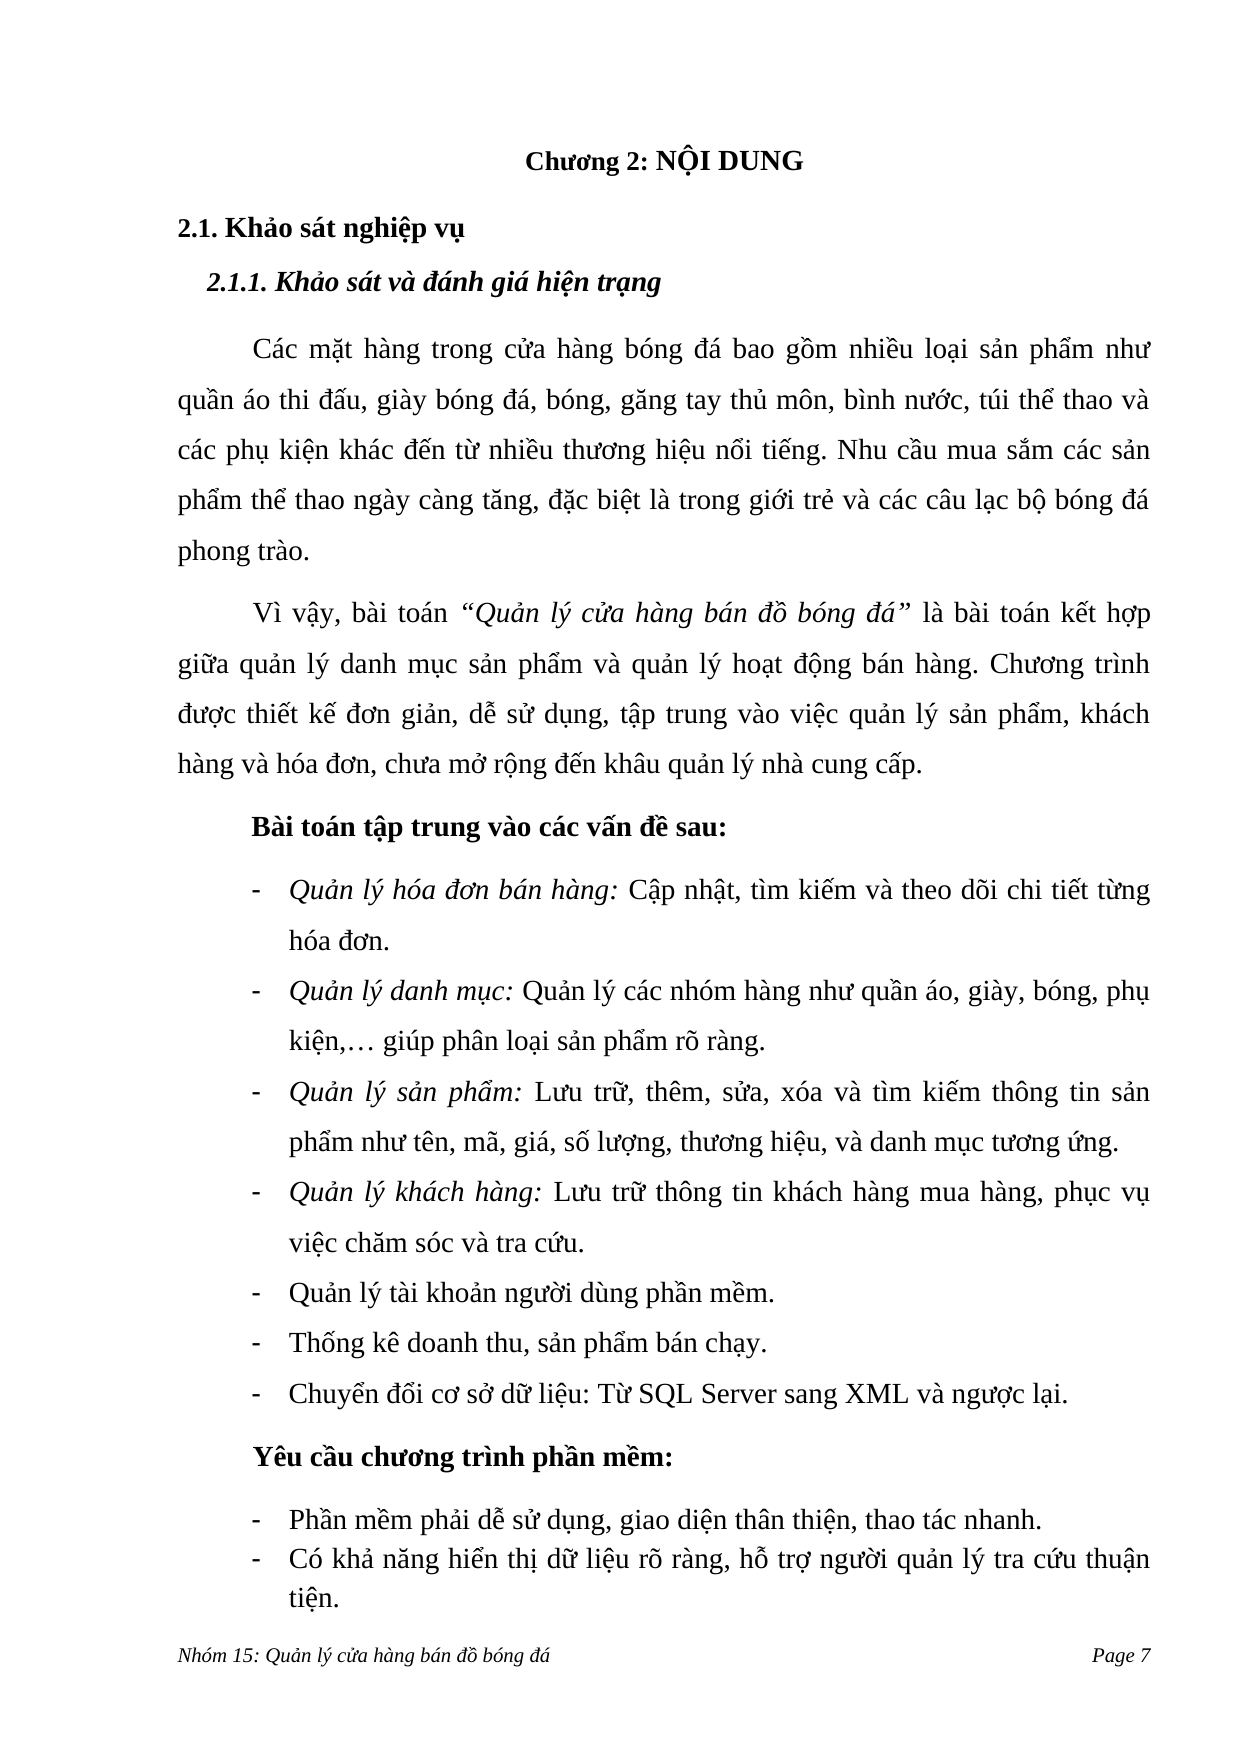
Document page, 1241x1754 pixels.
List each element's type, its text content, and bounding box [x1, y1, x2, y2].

text Yêu cầu chương trình phần mềm: [207, 1439, 1152, 1472]
text Vì vậy, bài toán “Quản lý cửa hàng bán đồ bóng đá” là bài toán kết hợp giữa quản lý danh mục sản phẩm và quản lý hoạt động bán hàng. Chương trình được thiết kế đơn giản, dễ sử dụng, tập trung vào việc quản lý sản phẩm, khách hàng và hóa đơn, chưa mở rộng đến khâu quản lý nhà cung cấp. [177, 596, 1152, 780]
list Quản lý tài khoản người dùng phần mềm. [251, 1275, 1152, 1309]
list Quản lý danh mục: Quản lý các nhóm hàng như quần áo, giày, bóng, phụ kiện,… giúp phân loại sản phẩm rõ ràng. [251, 973, 1152, 1057]
list Thống kê doanh thu, sản phẩm bán chạy. [251, 1326, 1152, 1359]
list Quản lý sản phẩm: Lưu trữ, thêm, sửa, xóa và tìm kiếm thông tin sản phẩm như tên, mã, giá, số lượng, thương hiệu, và danh mục tương ứng. [251, 1074, 1152, 1158]
list Phần mềm phải dễ sử dụng, giao diện thân thiện, thao tác nhanh. [251, 1502, 1152, 1536]
subtitle Khảo sát nghiệp vụ [177, 210, 1152, 244]
list Có khả năng hiển thị dữ liệu rõ ràng, hỗ trợ người quản lý tra cứu thuận tiện. [251, 1541, 1152, 1613]
text Các mặt hàng trong cửa hàng bóng đá bao gồm nhiều loại sản phẩm như quần áo thi đấu, giày bóng đá, bóng, găng tay thủ môn, bình nước, túi thể thao và các phụ kiện khác đến từ nhiều thương hiệu nổi tiếng. Nhu cầu mua sắm các sản phẩm thể thao ngày càng tăng, đặc biệt là trong giới trẻ và các câu lạc bộ bóng đá phong trào. [177, 332, 1152, 566]
list Chuyển đổi cơ sở dữ liệu: Từ SQL Server sang XML và ngược lại. [251, 1376, 1152, 1409]
subtitle Nội dung [177, 143, 1152, 177]
list Quản lý hóa đơn bán hàng: Cập nhật, tìm kiếm và theo dõi chi tiết từng hóa đơn. [251, 872, 1152, 956]
text Bài toán tập trung vào các vấn đề sau: [177, 809, 1152, 843]
subtitle Khảo sát và đánh giá hiện trạng [177, 264, 1152, 298]
list Quản lý khách hàng: Lưu trữ thông tin khách hàng mua hàng, phục vụ việc chăm sóc và tra cứu. [251, 1174, 1152, 1258]
